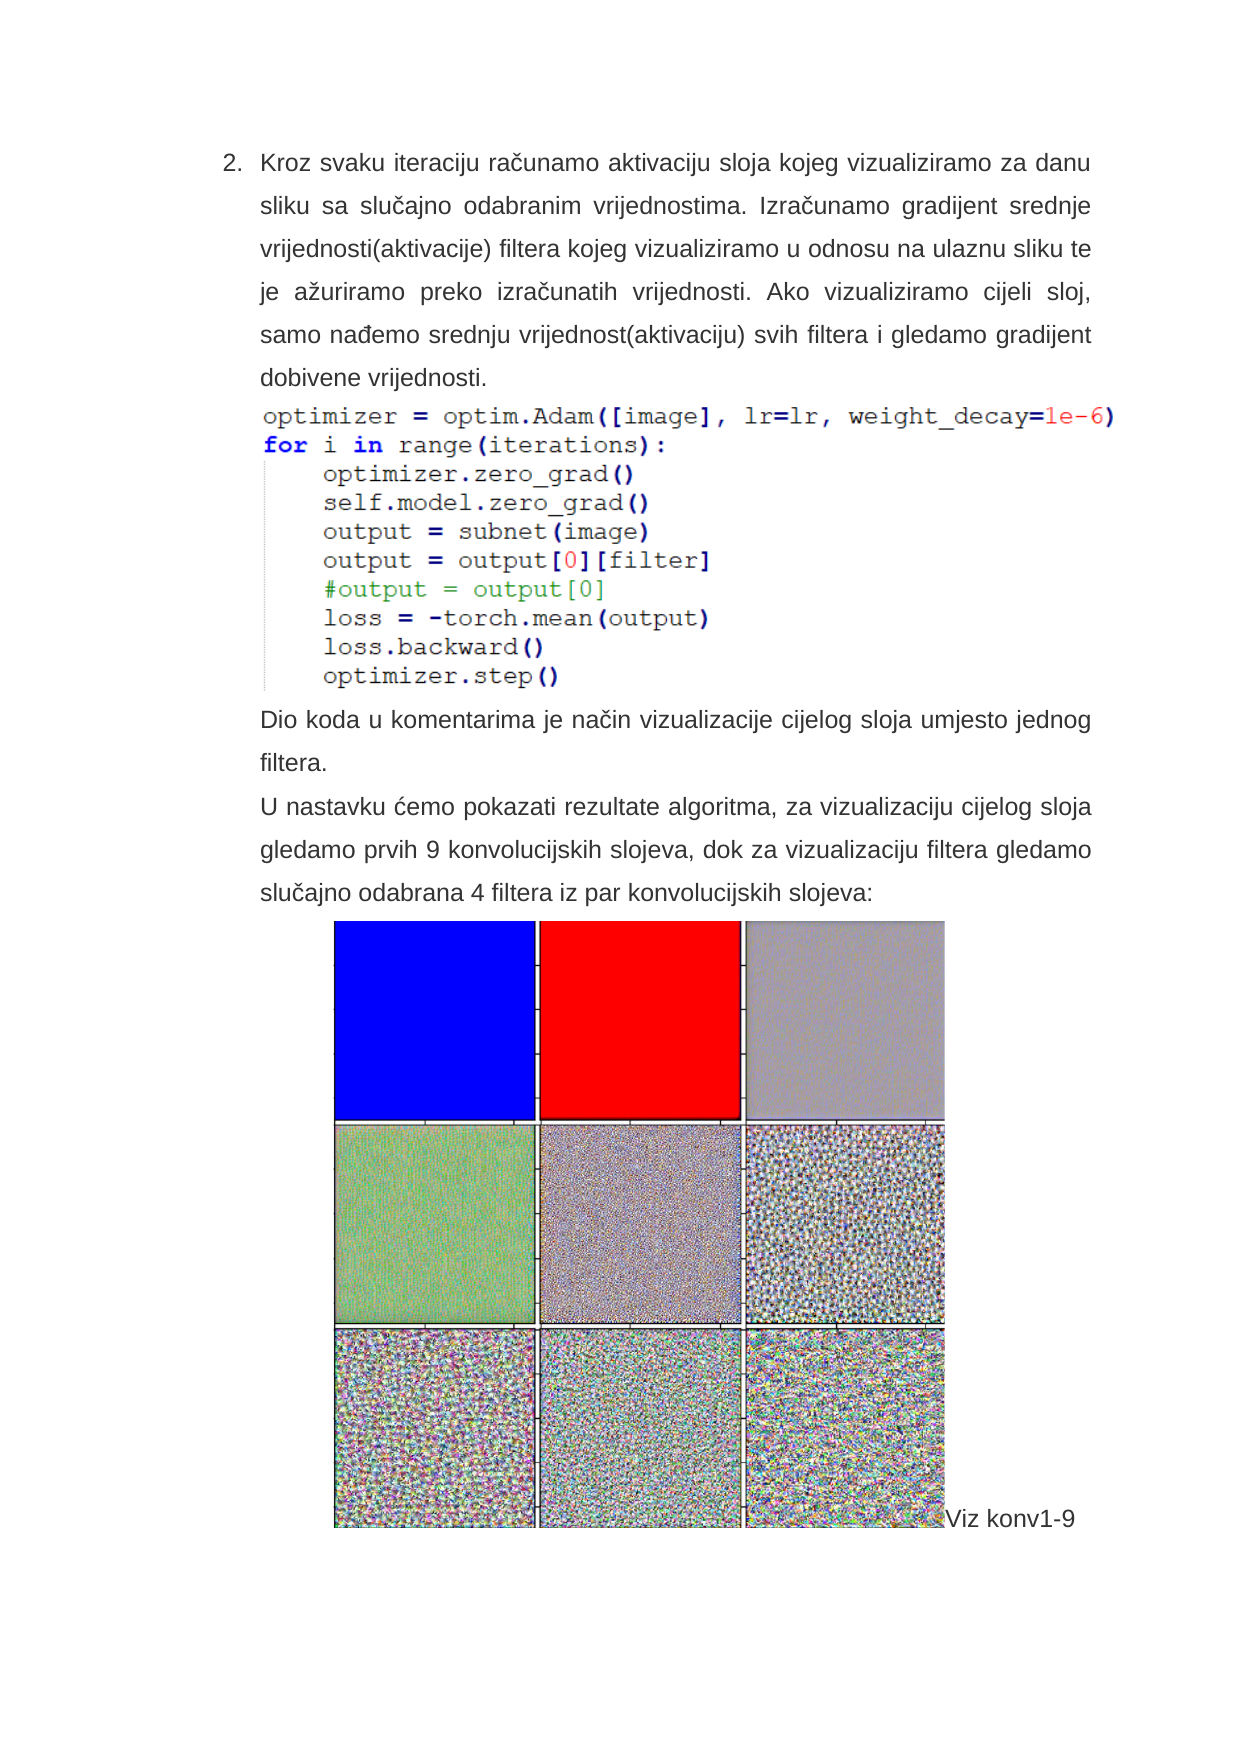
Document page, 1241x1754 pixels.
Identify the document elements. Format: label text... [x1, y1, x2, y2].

list Dio koda u komentarima je način vizualizacije cijelog sloja umjesto jednog filtera. [260, 705, 1093, 777]
picture [333, 921, 945, 1528]
picture [259, 406, 1123, 692]
list Kroz svaku iteraciju računamo aktivaciju sloja kojeg vizualiziramo za danu sliku sa slučajno odabranim vrijednostima. Izračunamo gradijent srednje vrijednosti(aktivacije) filtera kojeg vizualiziramo u odnosu na ulaznu sliku te je ažuriramo preko izračunatih vrijednosti. Ako vizualiziramo cijeli sloj, samo nađemo srednju vrijednost(aktivaciju) svih filtera i gledamo gradijent dobivene vrijednosti. [222, 148, 1093, 392]
list U nastavku ćemo pokazati rezultate algoritma, za vizualizaciju cijelog sloja gledamo prvih 9 konvolucijskih slojeva, dok za vizualizaciju filtera gledamo slučajno odabrana 4 filtera iz par konvolucijskih slojeva: [260, 792, 1093, 907]
